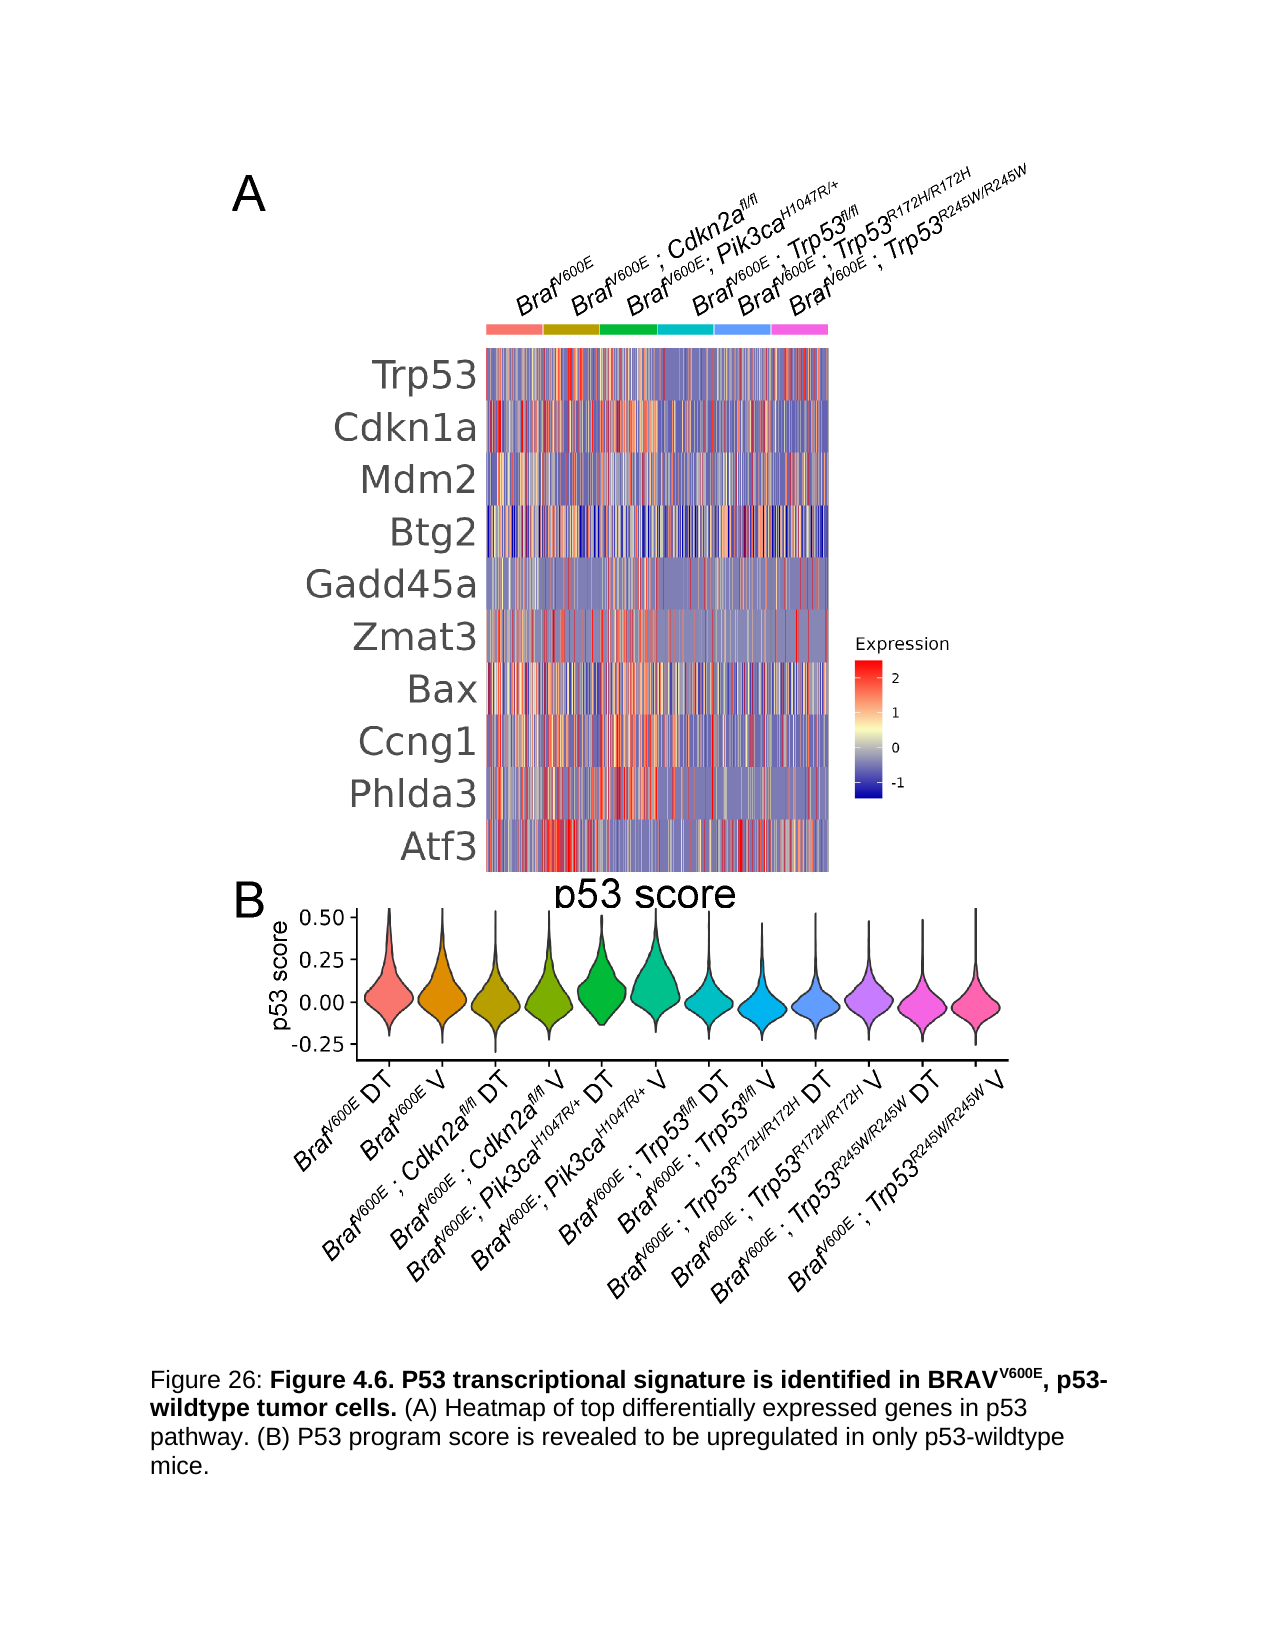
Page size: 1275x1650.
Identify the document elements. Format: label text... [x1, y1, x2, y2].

picture [232, 150, 1043, 1311]
text Figure 26: Figure 4.6. P53 transcriptional signature is identified in BRAVV600E, p53-wildtype tumor cells. (A) Heatmap of top differentially expressed genes in p53 pathway. (B) P53 program score is revealed to be upregulated in only p53-wildtype mice. [150, 1364, 1125, 1479]
